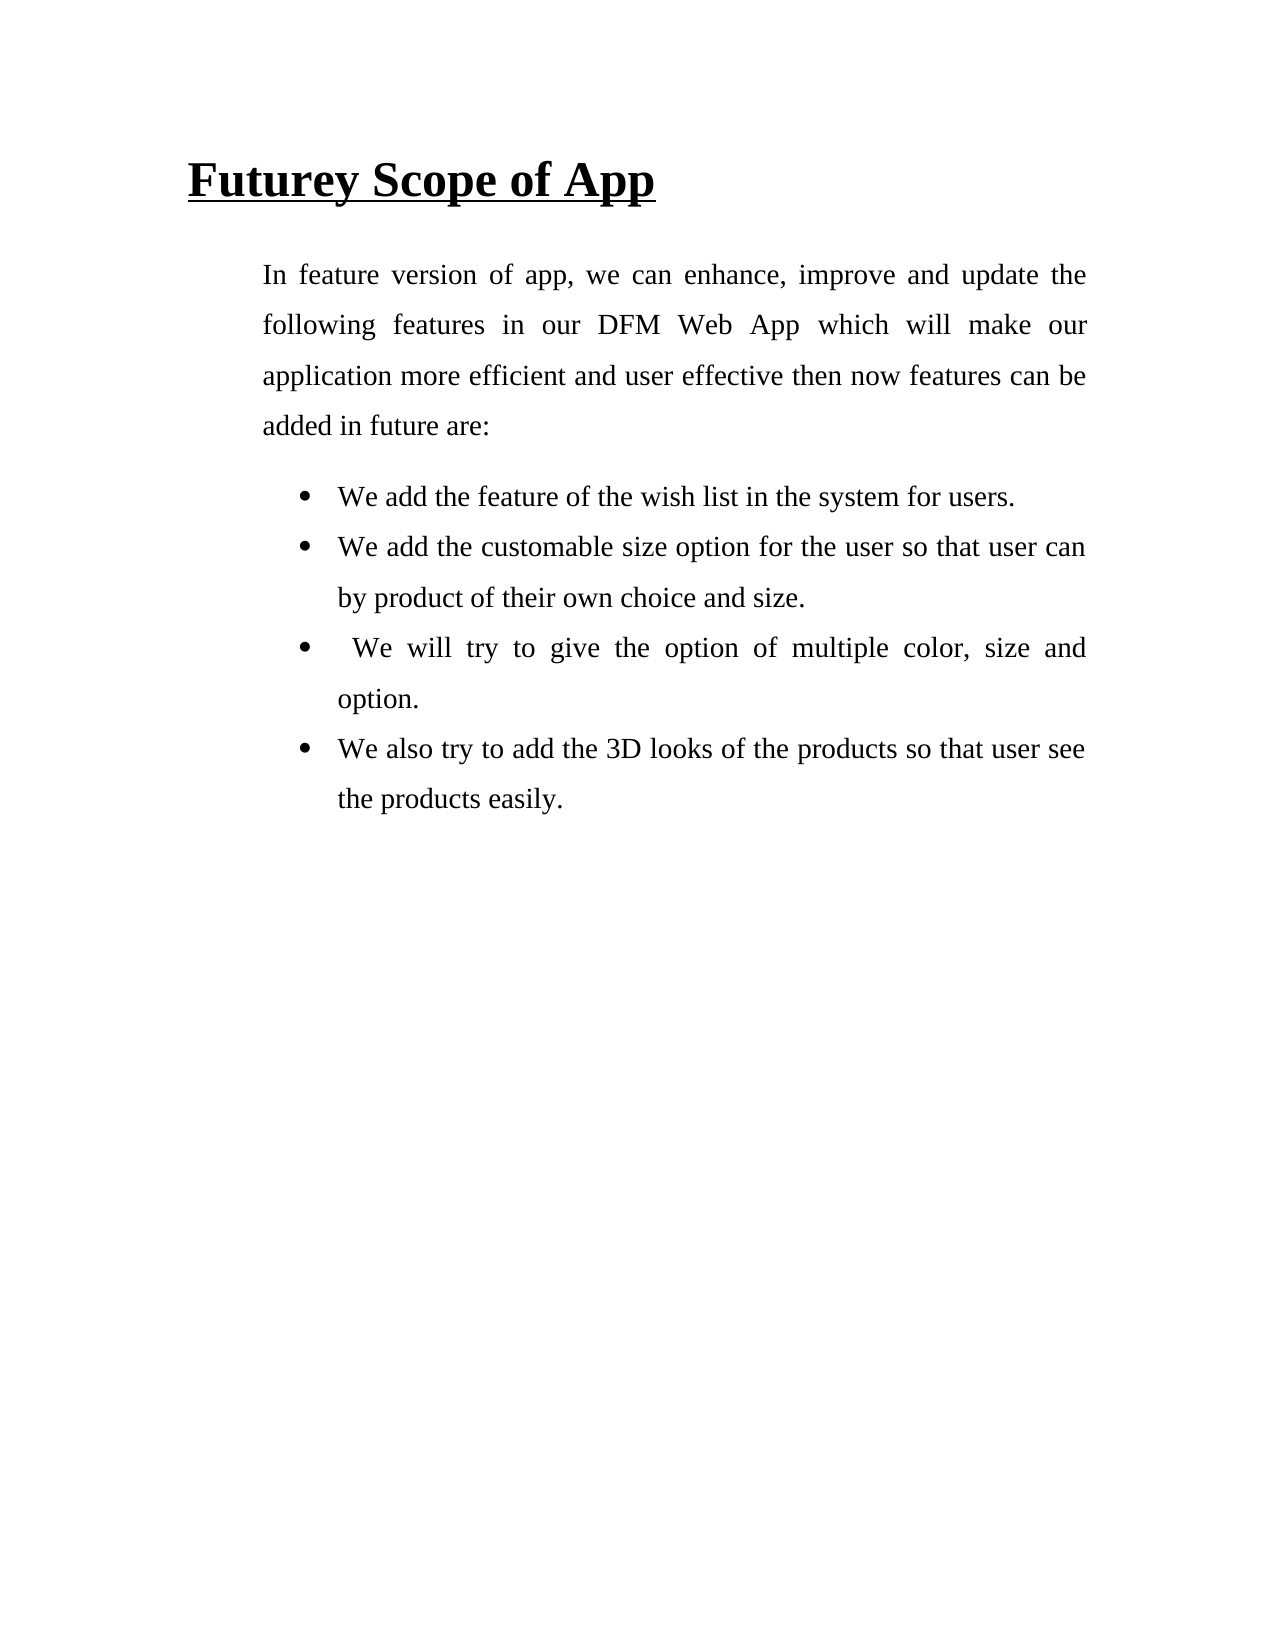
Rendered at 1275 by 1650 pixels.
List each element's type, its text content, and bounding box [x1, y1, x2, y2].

text Futurey Scope of App [187, 150, 1087, 207]
list We add the customable size option for the user so that user can by product of their own choice and size. [300, 529, 1087, 613]
list We also try to add the 3D looks of the products so that user see the products easily. [300, 731, 1087, 815]
list We add the feature of the wish list in the system for users. [300, 479, 1087, 513]
text In feature version of app, we can enhance, improve and update the following features in our DFM Web App which will make our application more efficient and user effective then now features can be added in future are: [262, 257, 1087, 442]
list We will try to give the option of multiple color, size and option. [300, 630, 1087, 714]
